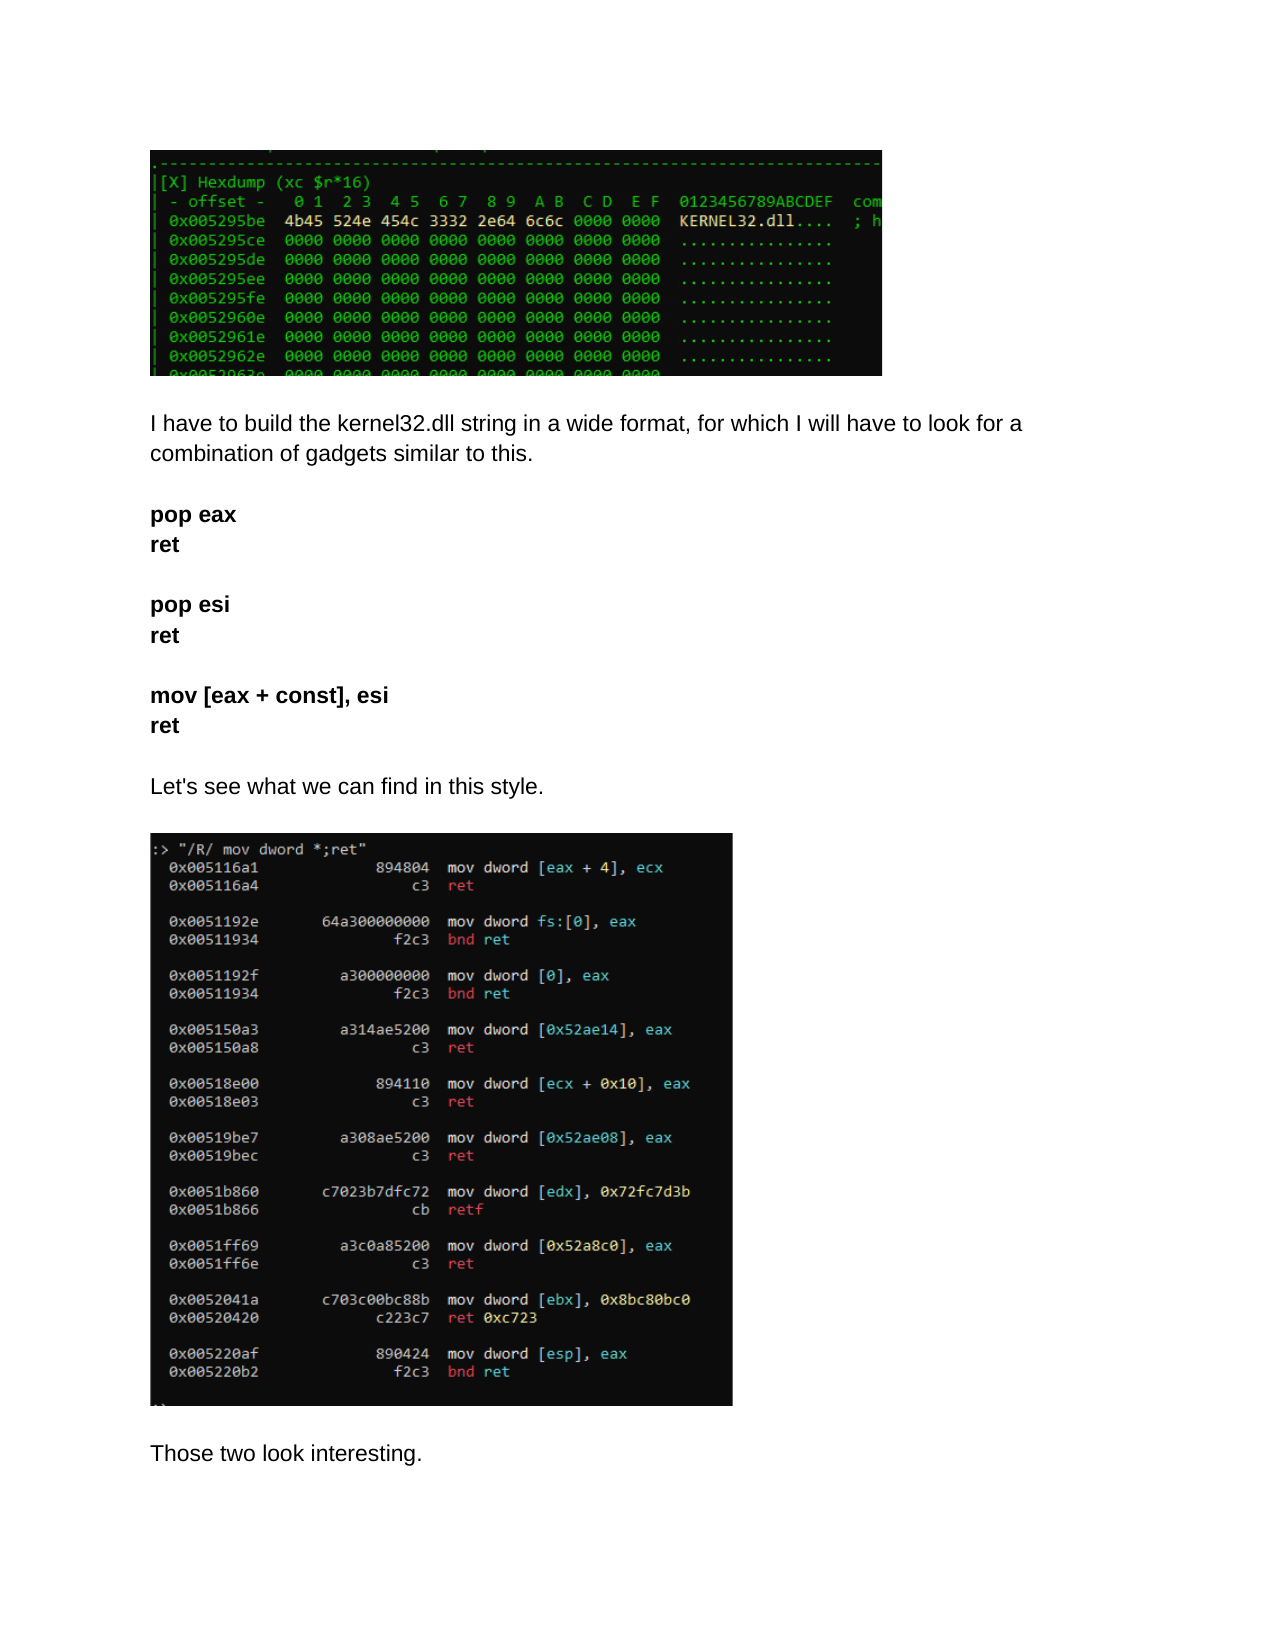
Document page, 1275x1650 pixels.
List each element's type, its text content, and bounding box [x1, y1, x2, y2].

text ret [150, 622, 1125, 648]
text ret [150, 531, 1125, 557]
picture [150, 833, 733, 1406]
text I have to build the kernel32.dll string in a wide format, for which I will have to look for a combination of gadgets similar to this. [150, 410, 1125, 467]
text Those two look interesting. [150, 1440, 1125, 1466]
picture [150, 150, 883, 376]
text mov [eax + const], esi [150, 682, 1125, 708]
text pop eax [150, 501, 1125, 527]
text pop esi [150, 591, 1125, 618]
text ret [150, 712, 1125, 738]
text Let's see what we can find in this style. [150, 773, 1125, 799]
